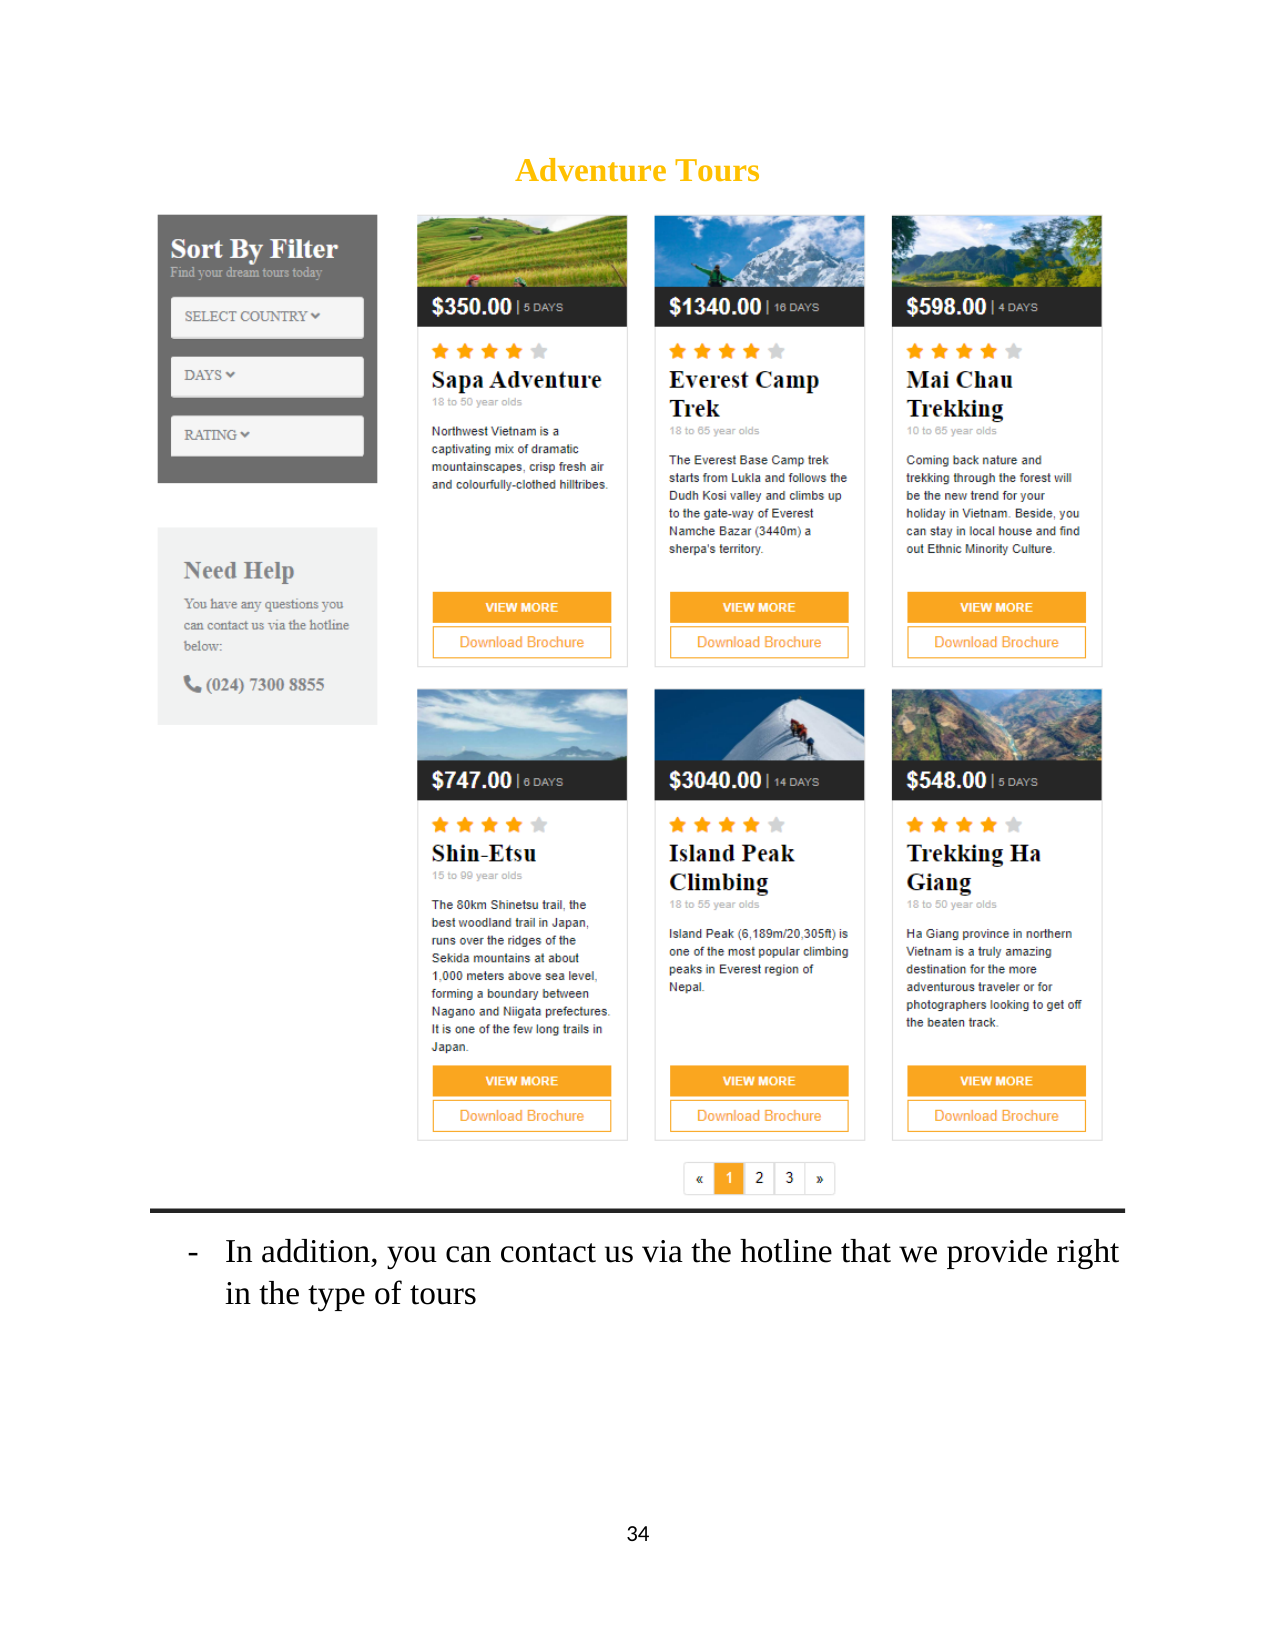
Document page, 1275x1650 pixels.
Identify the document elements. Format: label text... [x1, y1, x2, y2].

text Adventure Tours [150, 150, 1125, 188]
picture [150, 208, 1125, 1213]
list In addition, you can contact us via the hotline that we provide right in the type of tours [187, 1232, 1125, 1311]
